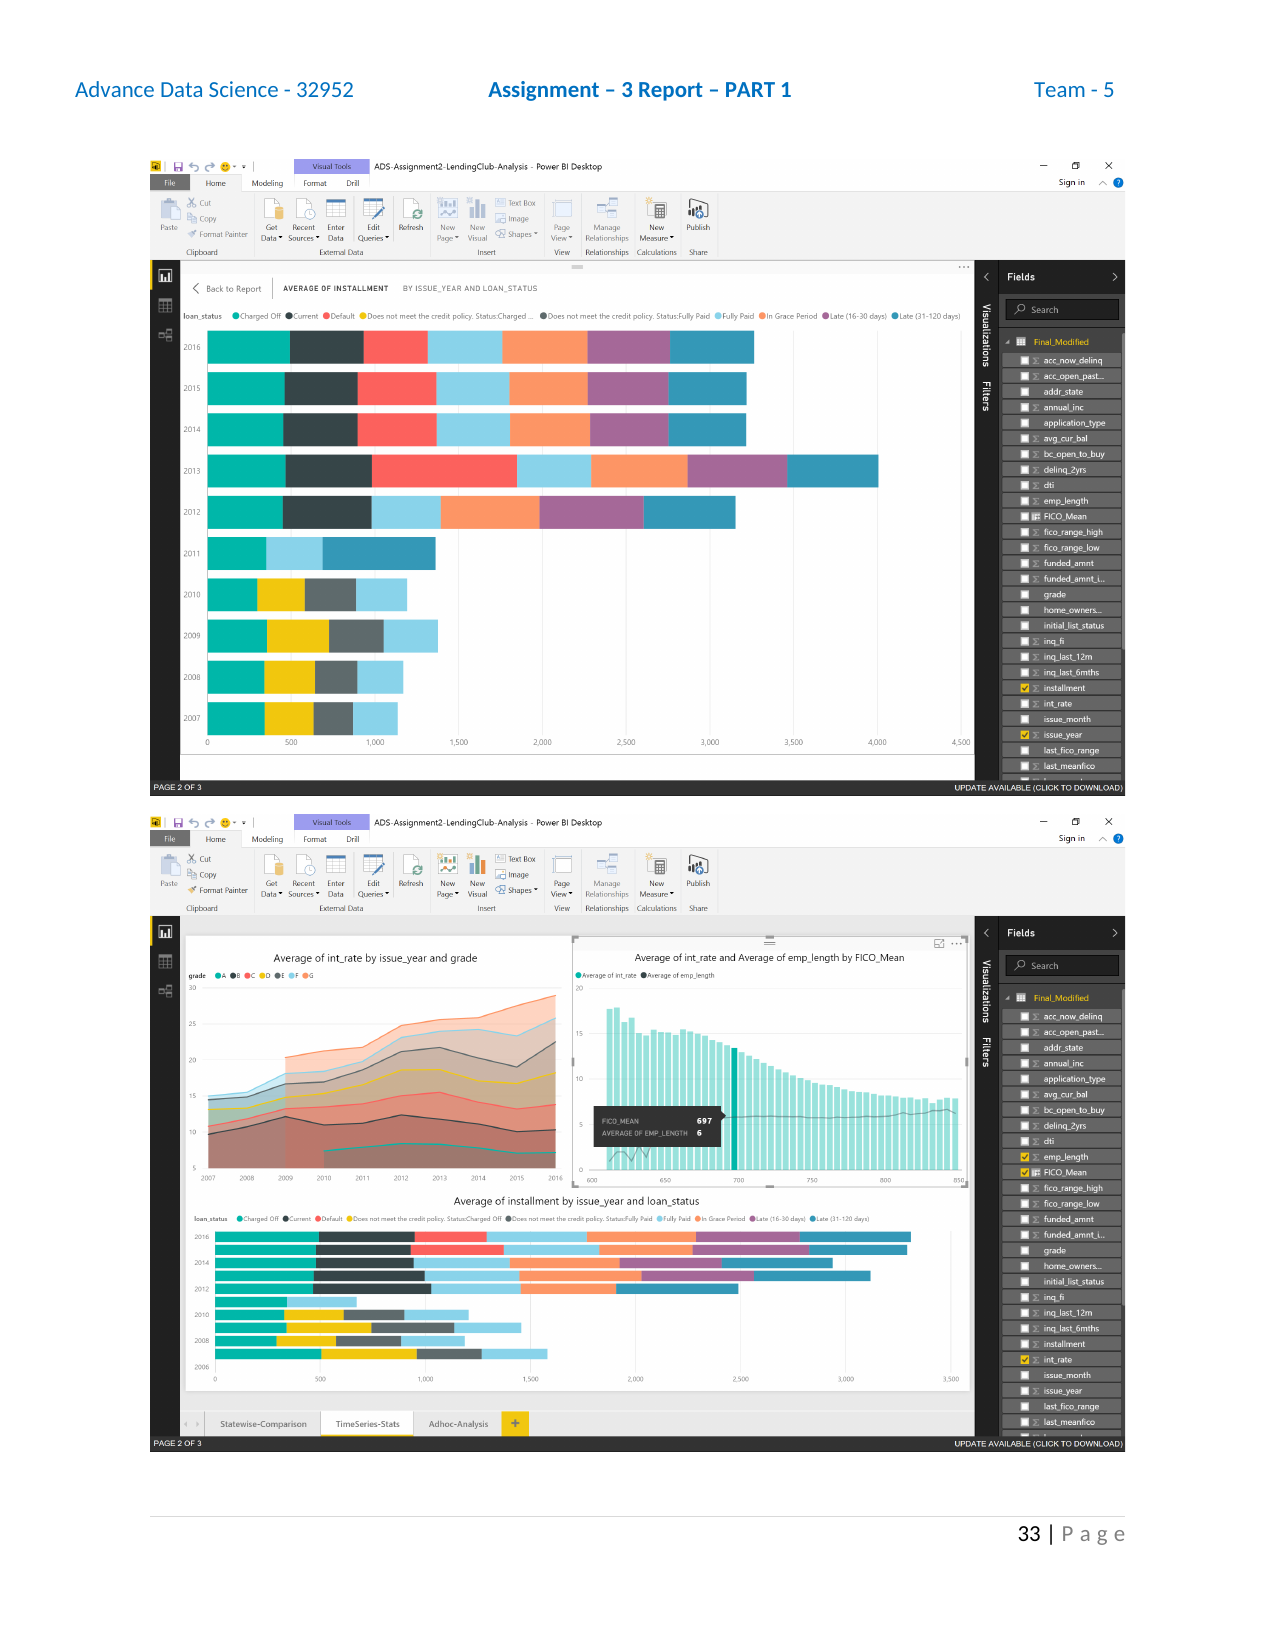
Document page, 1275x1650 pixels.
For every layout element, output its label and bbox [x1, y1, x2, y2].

picture [150, 814, 1125, 1452]
picture [150, 159, 1125, 796]
